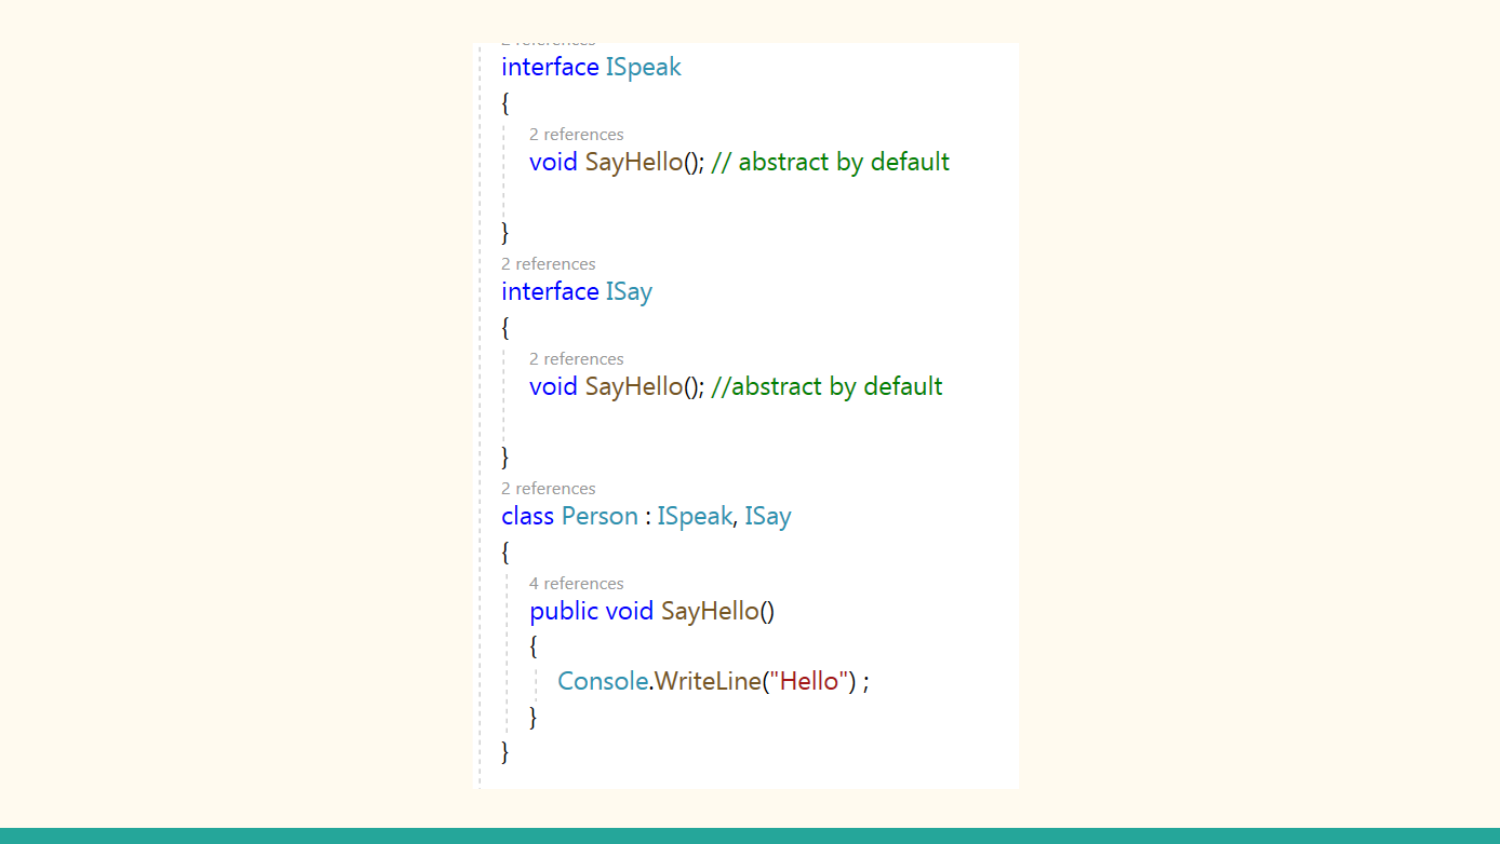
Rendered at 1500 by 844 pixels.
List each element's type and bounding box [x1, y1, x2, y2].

picture [472, 43, 1020, 789]
